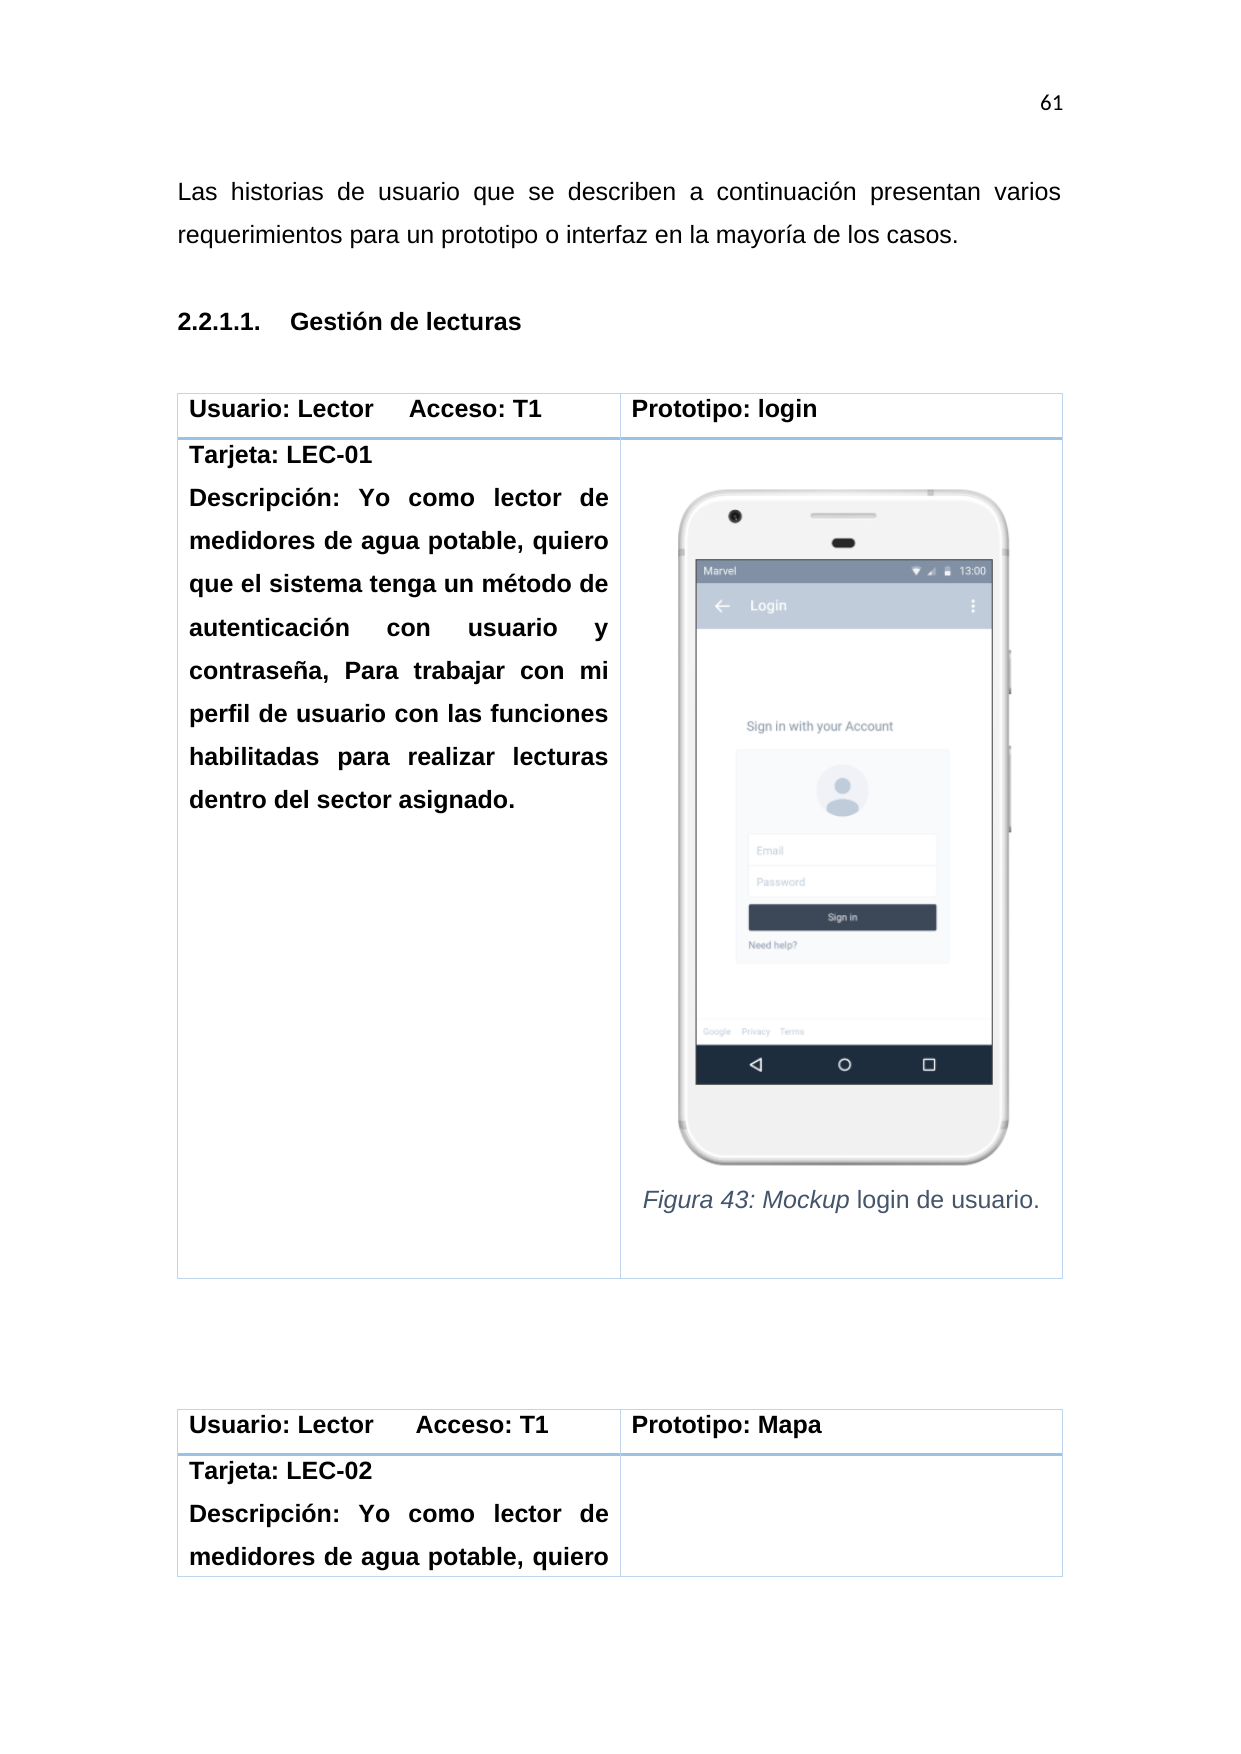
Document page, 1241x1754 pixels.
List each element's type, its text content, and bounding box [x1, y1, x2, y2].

table_header Usuario: Lector Acceso: T1 [178, 1410, 620, 1453]
table_header Usuario: Lector Acceso: T1 [178, 394, 620, 437]
table_header Prototipo: Mapa [621, 1410, 1062, 1453]
table_cell Tarjeta: LEC-01 Descripción: Yo como lector de medidores de agua potable, quiero que el sistema tenga un método de autenticación con usuario y contraseña, Para trabajar con mi perfil de usuario con las funciones habilitadas para realizar lecturas dentro del sector asignado. [178, 440, 620, 1278]
table_header Prototipo: login [621, 394, 1062, 437]
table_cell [621, 1456, 1062, 1576]
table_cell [178, 1456, 620, 1576]
picture [664, 483, 1019, 1172]
table_cell Figura 43: Mockup login de usuario. [621, 440, 1062, 1278]
subtitle Gestión de lecturas [177, 307, 1063, 335]
subtitle Las historias de usuario que se describen a continuación presentan varios requerimientos para un prototipo o interfaz en la mayoría de los casos. [177, 177, 1063, 249]
